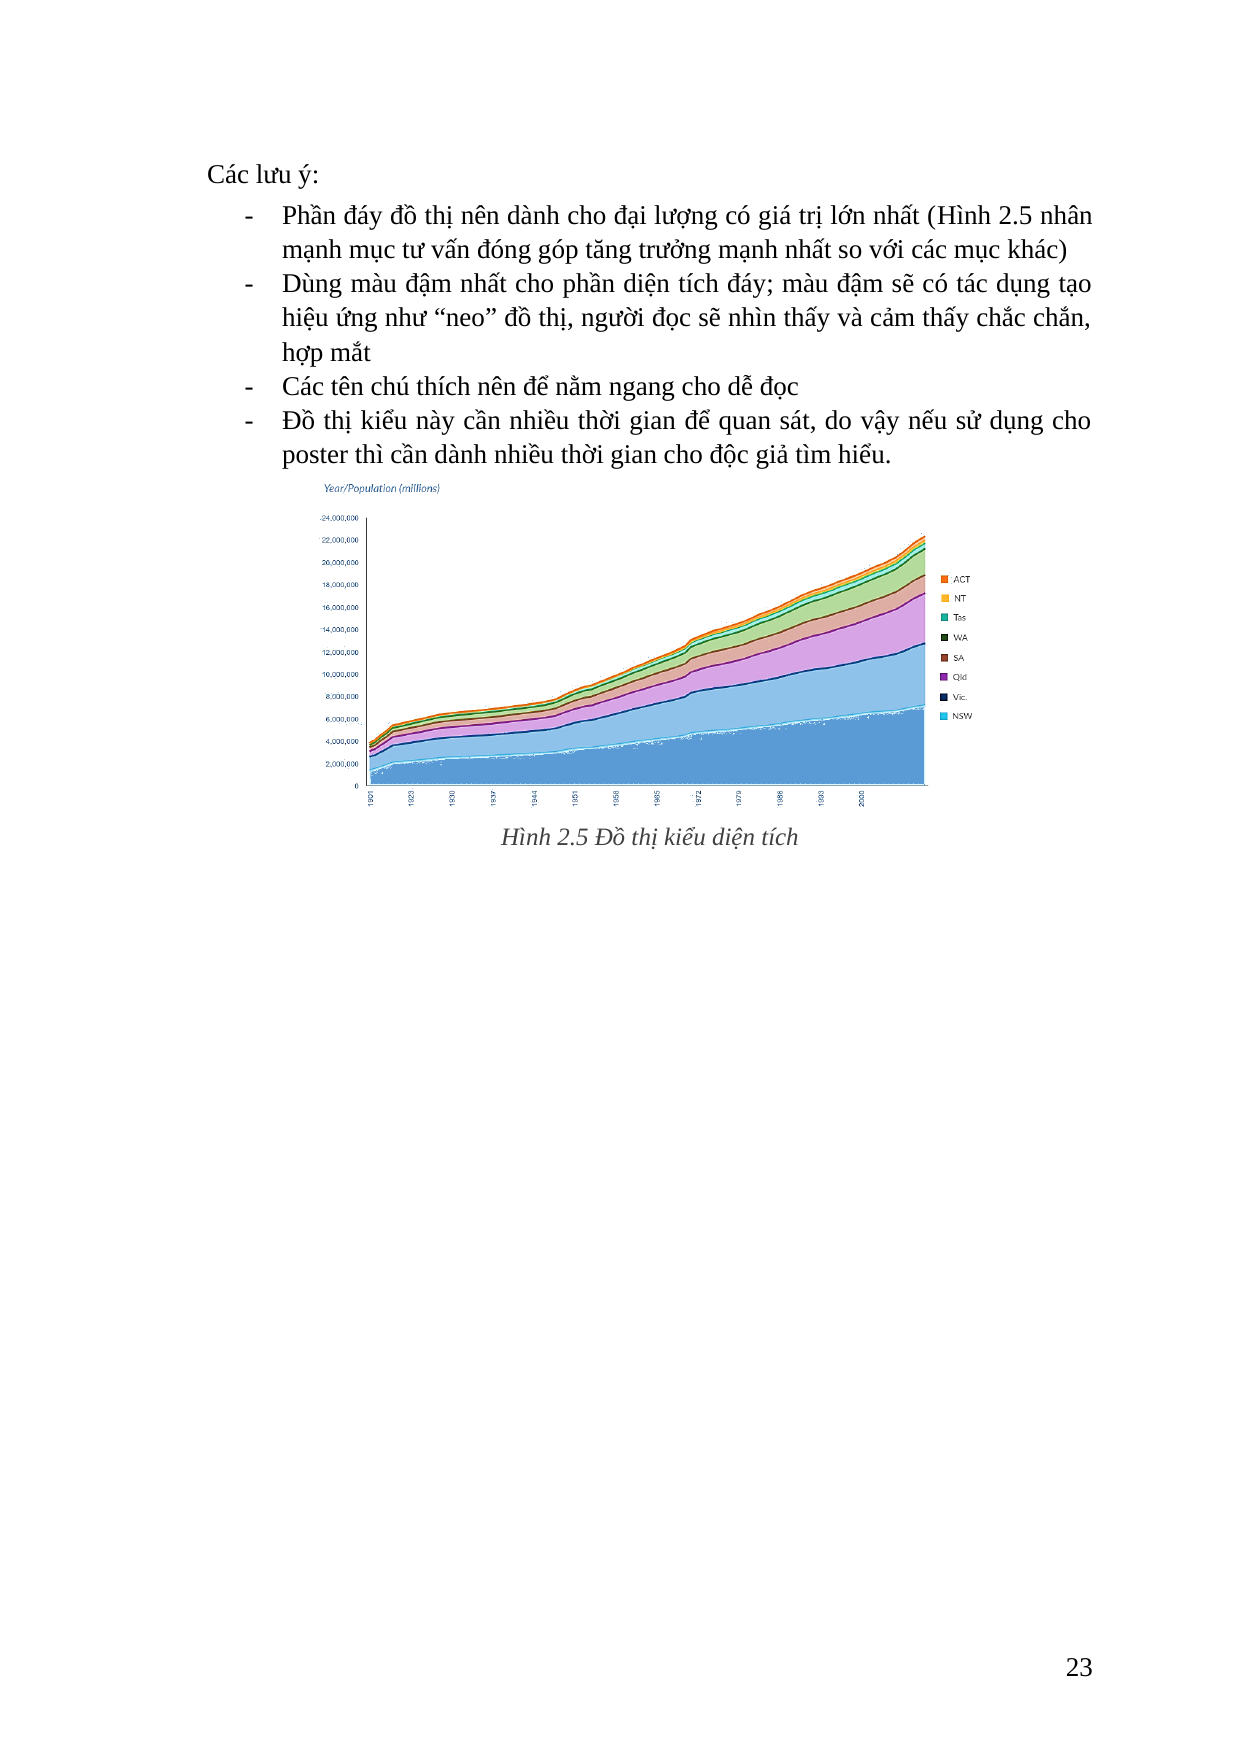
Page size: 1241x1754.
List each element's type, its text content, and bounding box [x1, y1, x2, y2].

picture [317, 478, 982, 813]
list Dùng màu đậm nhất cho phần diện tích đáy; màu đậm sẽ có tác dụng tạo hiệu ứng như “neo” đồ thị, người đọc sẽ nhìn thấy và cảm thấy chắc chắn, hợp mắt [244, 267, 1092, 367]
list Các tên chú thích nên để nằm ngang cho dễ đọc [244, 370, 1092, 401]
text Các lưu ý: [207, 158, 1092, 190]
list Phần đáy đồ thị nên dành cho đại lượng có giá trị lớn nhất (Hình 2.5 nhân mạnh mục tư vấn đóng góp tăng trưởng mạnh nhất so với các mục khác) [244, 199, 1092, 264]
text Hình 2.5 Đồ thị kiểu diện tích [207, 822, 1092, 851]
list Đồ thị kiểu này cần nhiều thời gian để quan sát, do vậy nếu sử dụng cho poster thì cần dành nhiều thời gian cho độc giả tìm hiểu. [244, 404, 1092, 469]
